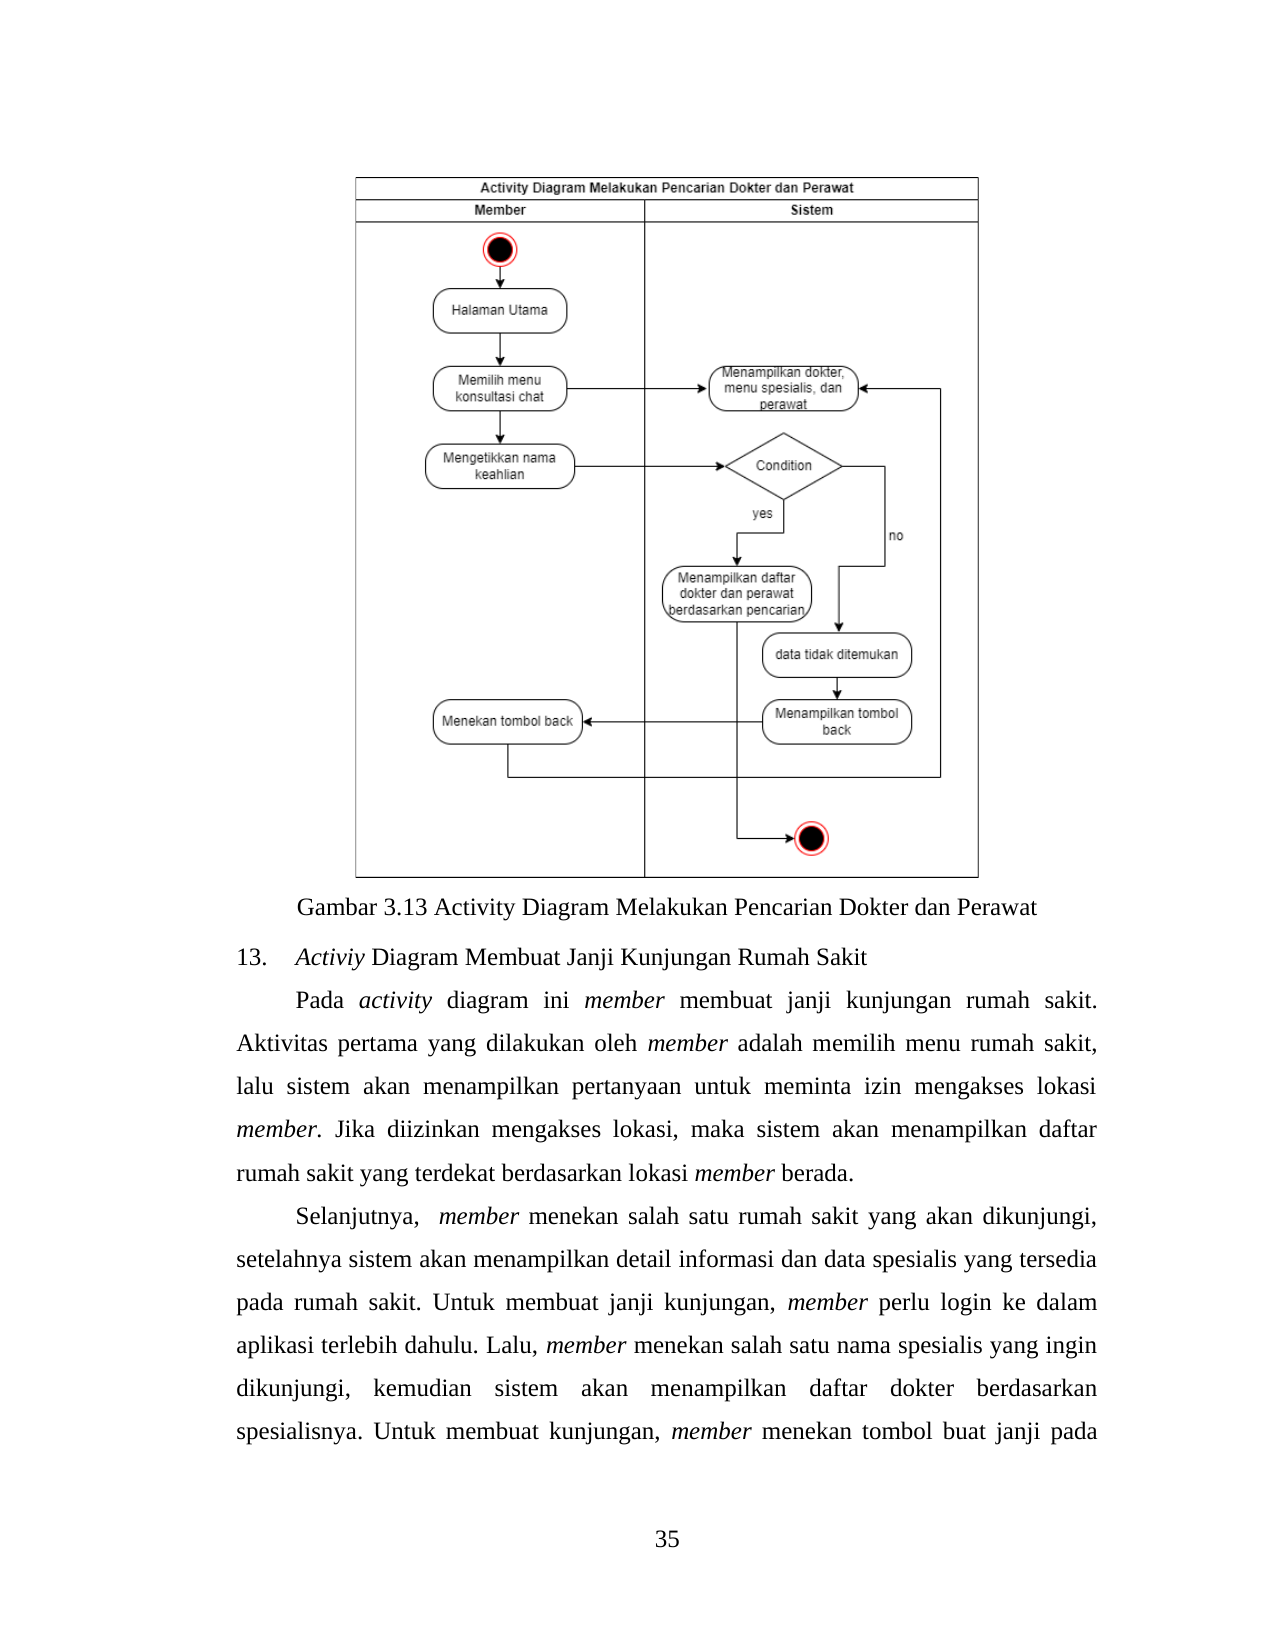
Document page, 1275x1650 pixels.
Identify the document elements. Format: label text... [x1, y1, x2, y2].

list Pada activity diagram ini member membuat janji kunjungan rumah sakit. Aktivitas pertama yang dilakukan oleh member adalah memilih menu rumah sakit, lalu sistem akan menampilkan pertanyaan untuk meminta izin mengakses lokasi member. Jika diizinkan mengakses lokasi, maka sistem akan menampilkan daftar rumah sakit yang terdekat berdasarkan lokasi member berada. [236, 985, 1098, 1186]
text Gambar 3.13 Activity Diagram Melakukan Pencarian Dokter dan Perawat [236, 892, 1098, 921]
list Activiy Diagram Membuat Janji Kunjungan Rumah Sakit [236, 942, 1098, 971]
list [236, 1201, 1098, 1445]
picture [355, 177, 979, 878]
